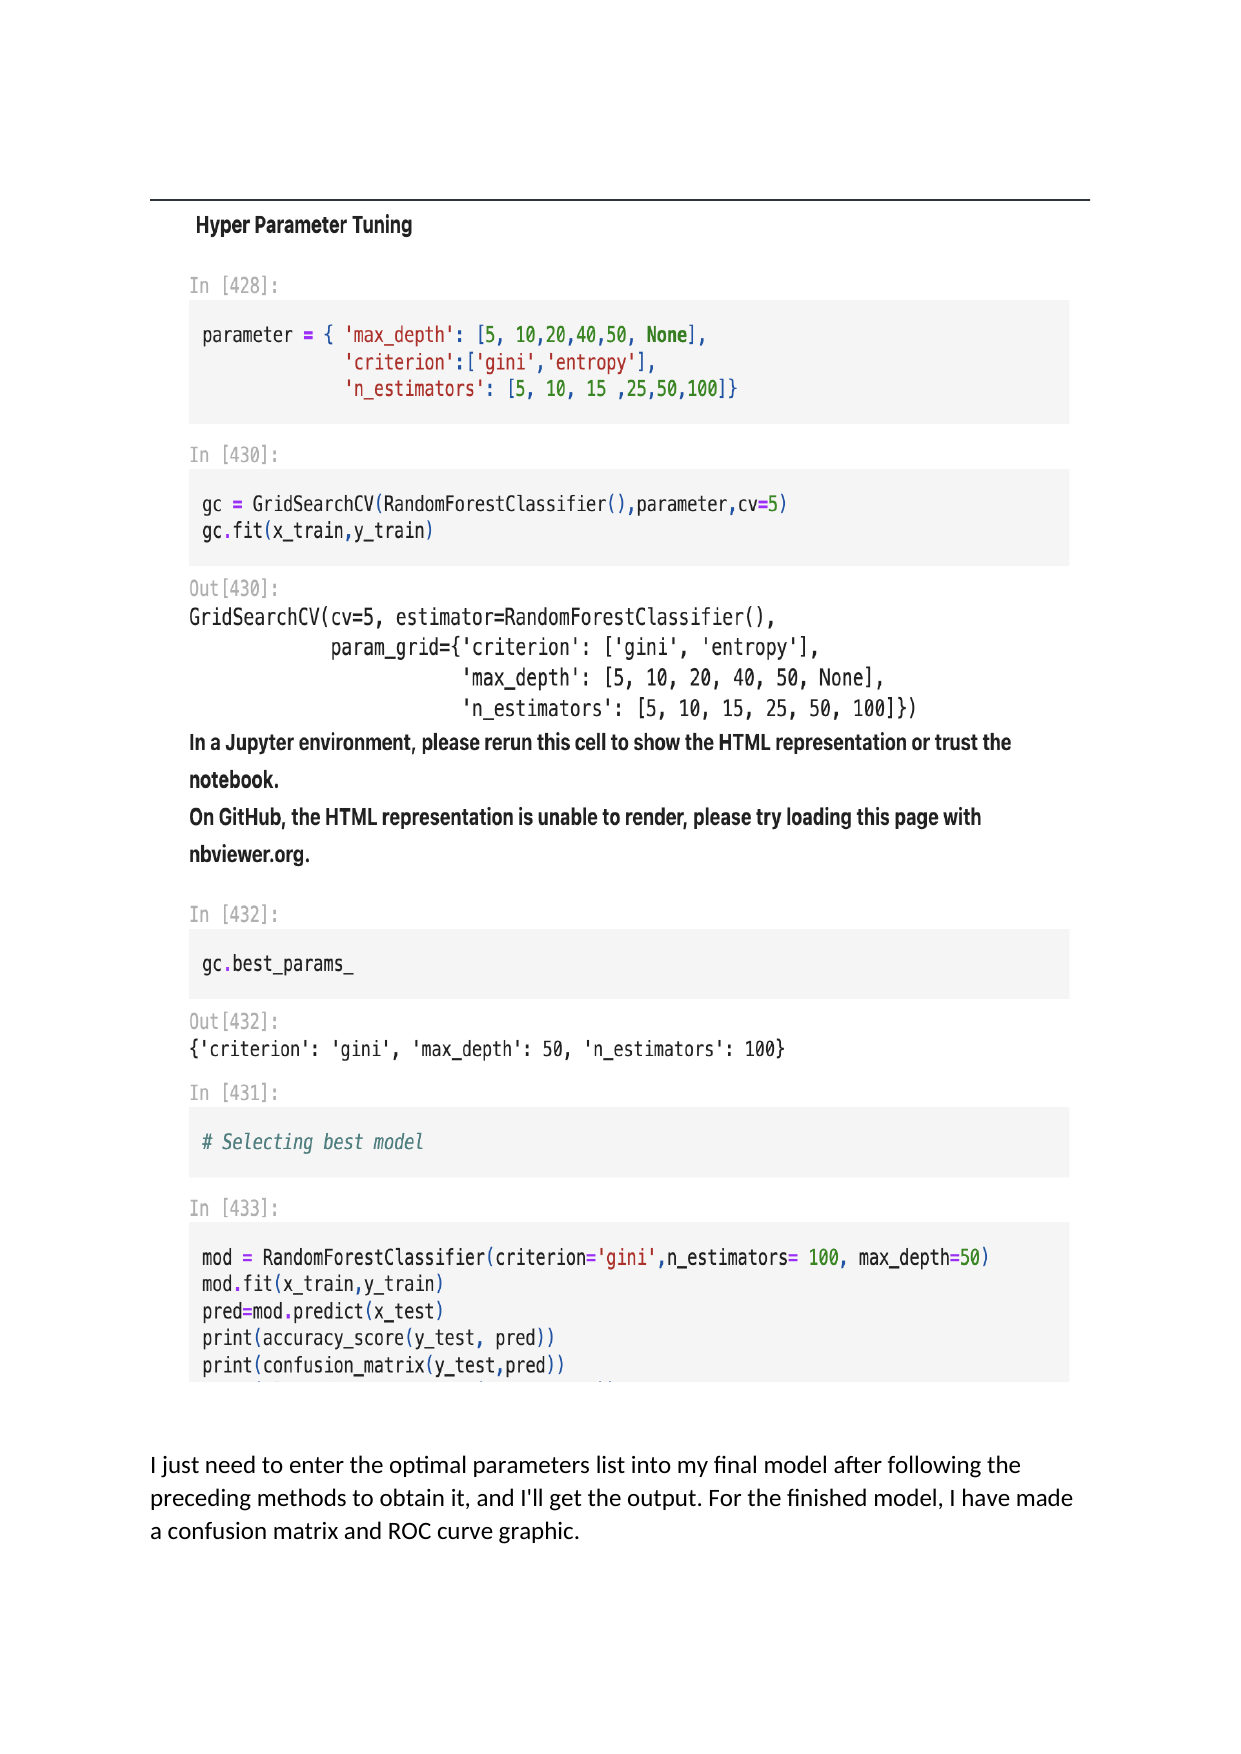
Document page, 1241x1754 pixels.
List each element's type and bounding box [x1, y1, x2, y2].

text [150, 1450, 1090, 1579]
picture [150, 199, 1091, 1382]
